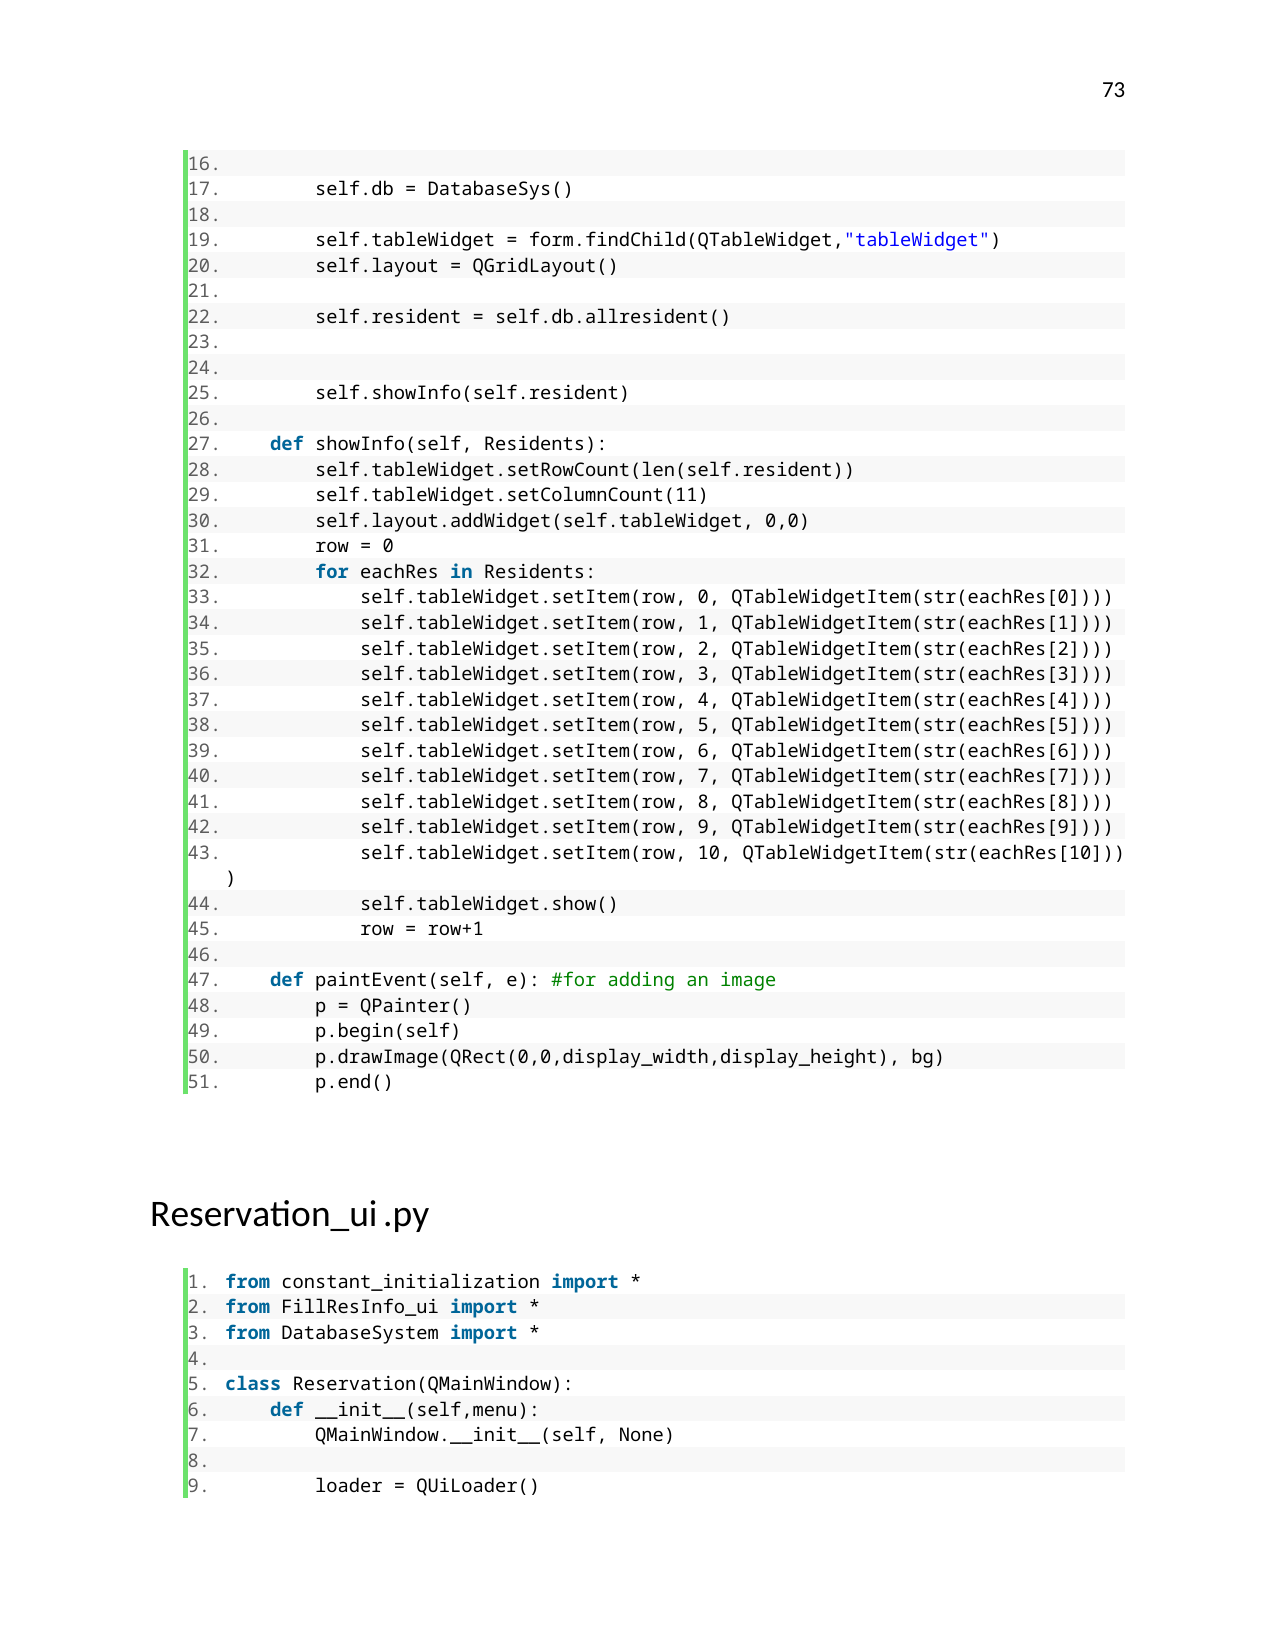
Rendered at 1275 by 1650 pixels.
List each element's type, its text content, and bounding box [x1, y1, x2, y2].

list self.layout.addWidget(self.tableWidget, 0,0) [188, 507, 1125, 533]
list self.tableWidget.setItem(row, 1, QTableWidgetItem(str(eachRes[1]))) [188, 609, 1125, 635]
list self.tableWidget.setItem(row, 4, QTableWidgetItem(str(eachRes[4]))) [188, 686, 1125, 711]
list row = 0 [188, 533, 1125, 558]
list def showInfo(self, Residents): [188, 431, 1125, 456]
list p.drawImage(QRect(0,0,display_width,display_height), bg) [188, 1043, 1125, 1069]
list def __init__(self,menu): [188, 1396, 1125, 1421]
list self.tableWidget.setItem(row, 3, QTableWidgetItem(str(eachRes[3]))) [188, 660, 1125, 686]
text Reservation_ui .py [150, 1189, 1125, 1235]
list class Reservation(QMainWindow): [188, 1370, 1125, 1396]
list self.tableWidget.setItem(row, 0, QTableWidgetItem(str(eachRes[0]))) [188, 584, 1125, 609]
list self.tableWidget.setItem(row, 10, QTableWidgetItem(str(eachRes[10]))) [188, 839, 1125, 890]
list p = QPainter() [188, 992, 1125, 1018]
list p.begin(self) [188, 1018, 1125, 1043]
list self.tableWidget.setRowCount(len(self.resident)) [188, 456, 1125, 482]
list from FillResInfo_ui import * [188, 1294, 1125, 1319]
list p.end() [188, 1069, 1125, 1094]
list self.tableWidget.setItem(row, 6, QTableWidgetItem(str(eachRes[6]))) [188, 737, 1125, 762]
list def paintEvent(self, e): #for adding an image [188, 967, 1125, 992]
list row = row+1 [188, 916, 1125, 941]
list self.showInfo(self.resident) [188, 380, 1125, 405]
list self.tableWidget.setItem(row, 2, QTableWidgetItem(str(eachRes[2]))) [188, 635, 1125, 660]
list loader = QUiLoader() [188, 1472, 1125, 1498]
list self.tableWidget.setItem(row, 7, QTableWidgetItem(str(eachRes[7]))) [188, 762, 1125, 788]
list self.tableWidget = form.findChild(QTableWidget,"tableWidget") [188, 227, 1125, 252]
list self.tableWidget.show() [188, 890, 1125, 916]
list self.db = DatabaseSys() [188, 176, 1125, 201]
list for eachRes in Residents: [188, 558, 1125, 584]
list from constant_initialization import * [188, 1268, 1125, 1294]
list self.resident = self.db.allresident() [188, 303, 1125, 329]
list self.tableWidget.setItem(row, 5, QTableWidgetItem(str(eachRes[5]))) [188, 711, 1125, 737]
list self.tableWidget.setColumnCount(11) [188, 482, 1125, 507]
list self.tableWidget.setItem(row, 9, QTableWidgetItem(str(eachRes[9]))) [188, 813, 1125, 839]
list self.tableWidget.setItem(row, 8, QTableWidgetItem(str(eachRes[8]))) [188, 788, 1125, 813]
list self.layout = QGridLayout() [188, 252, 1125, 278]
list from DatabaseSystem import * [188, 1319, 1125, 1345]
list QMainWindow.__init__(self, None) [188, 1421, 1125, 1447]
